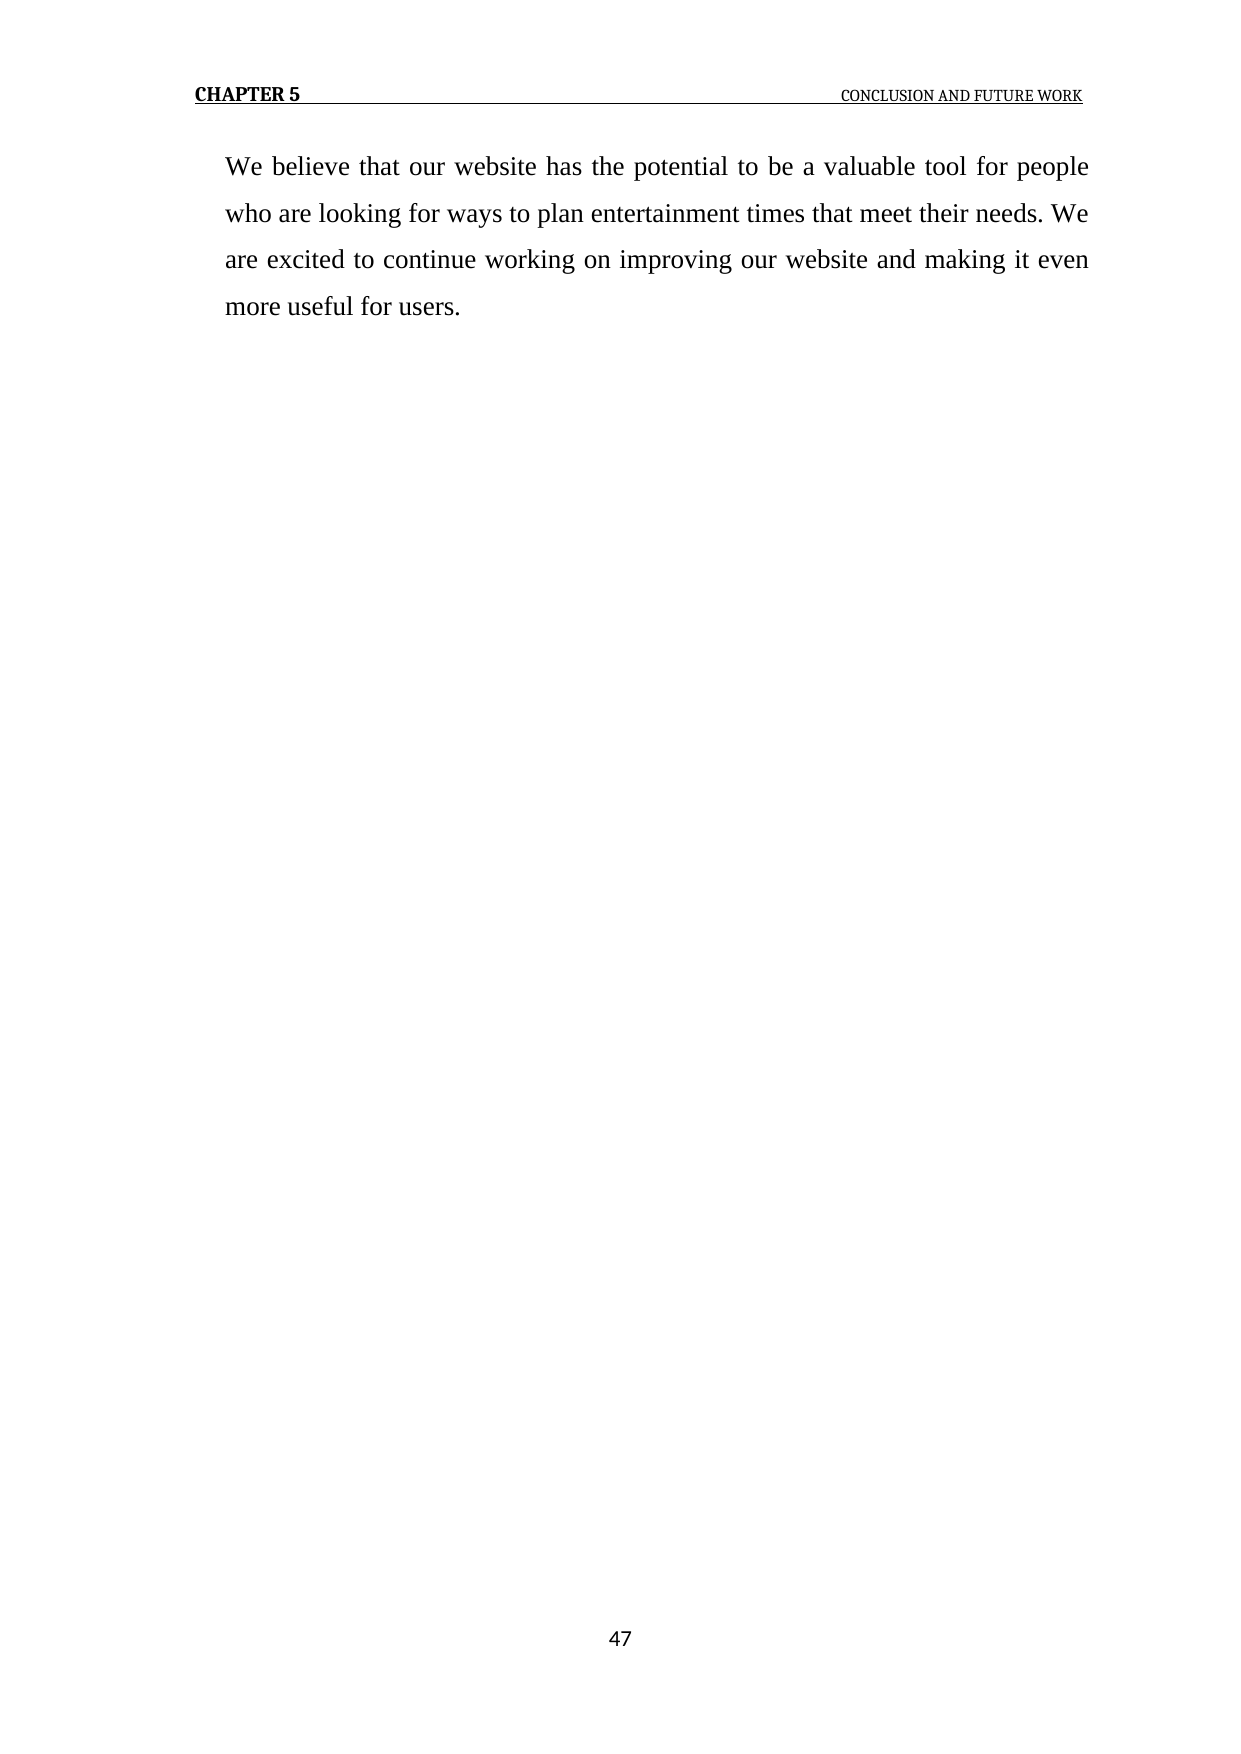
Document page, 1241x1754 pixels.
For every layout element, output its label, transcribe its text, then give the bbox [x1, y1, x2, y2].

text We believe that our website has the potential to be a valuable tool for people who are looking for ways to plan entertainment times that meet their needs. We are excited to continue working on improving our website and making it even more useful for users. [225, 150, 1090, 321]
